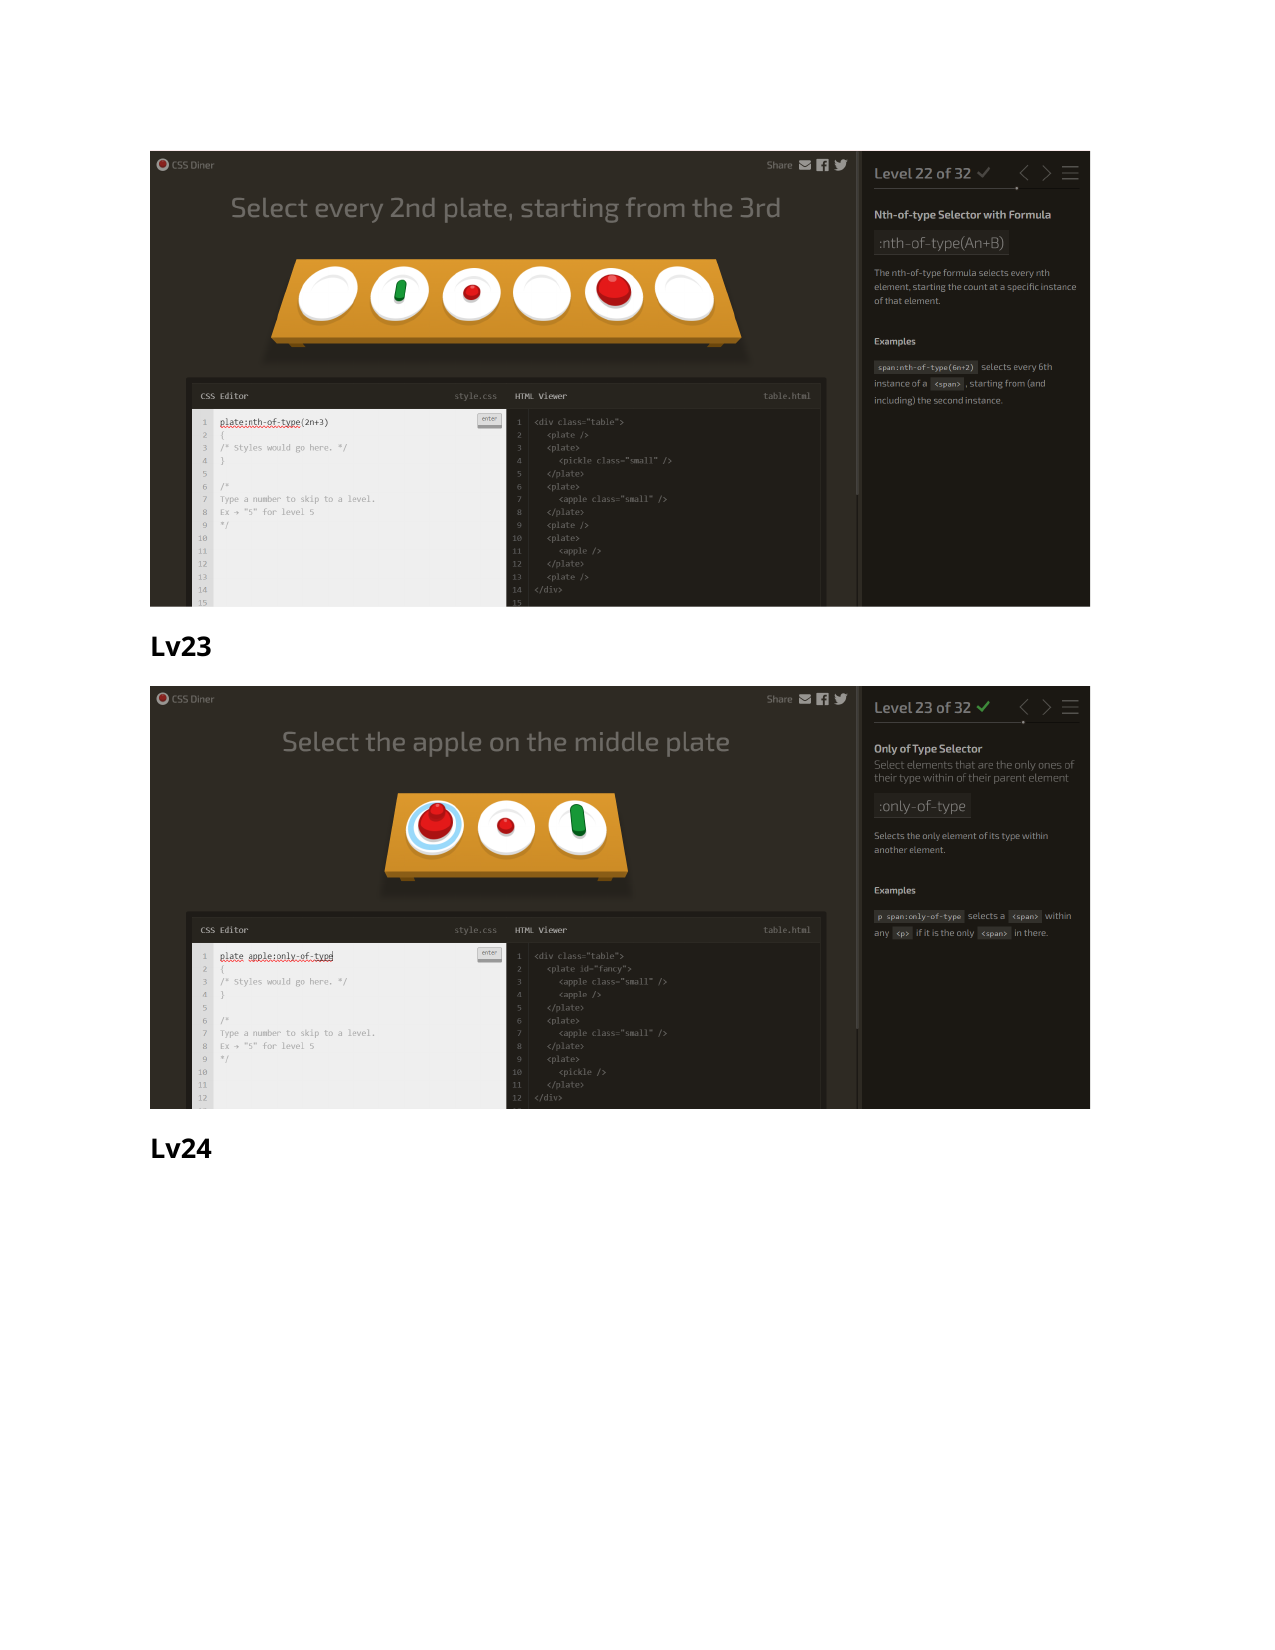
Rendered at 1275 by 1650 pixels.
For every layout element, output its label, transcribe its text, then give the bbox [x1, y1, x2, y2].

text Lv24 [150, 1130, 1125, 1167]
text Lv23 [150, 628, 1125, 664]
picture [150, 150, 1091, 607]
picture [150, 686, 1091, 1109]
